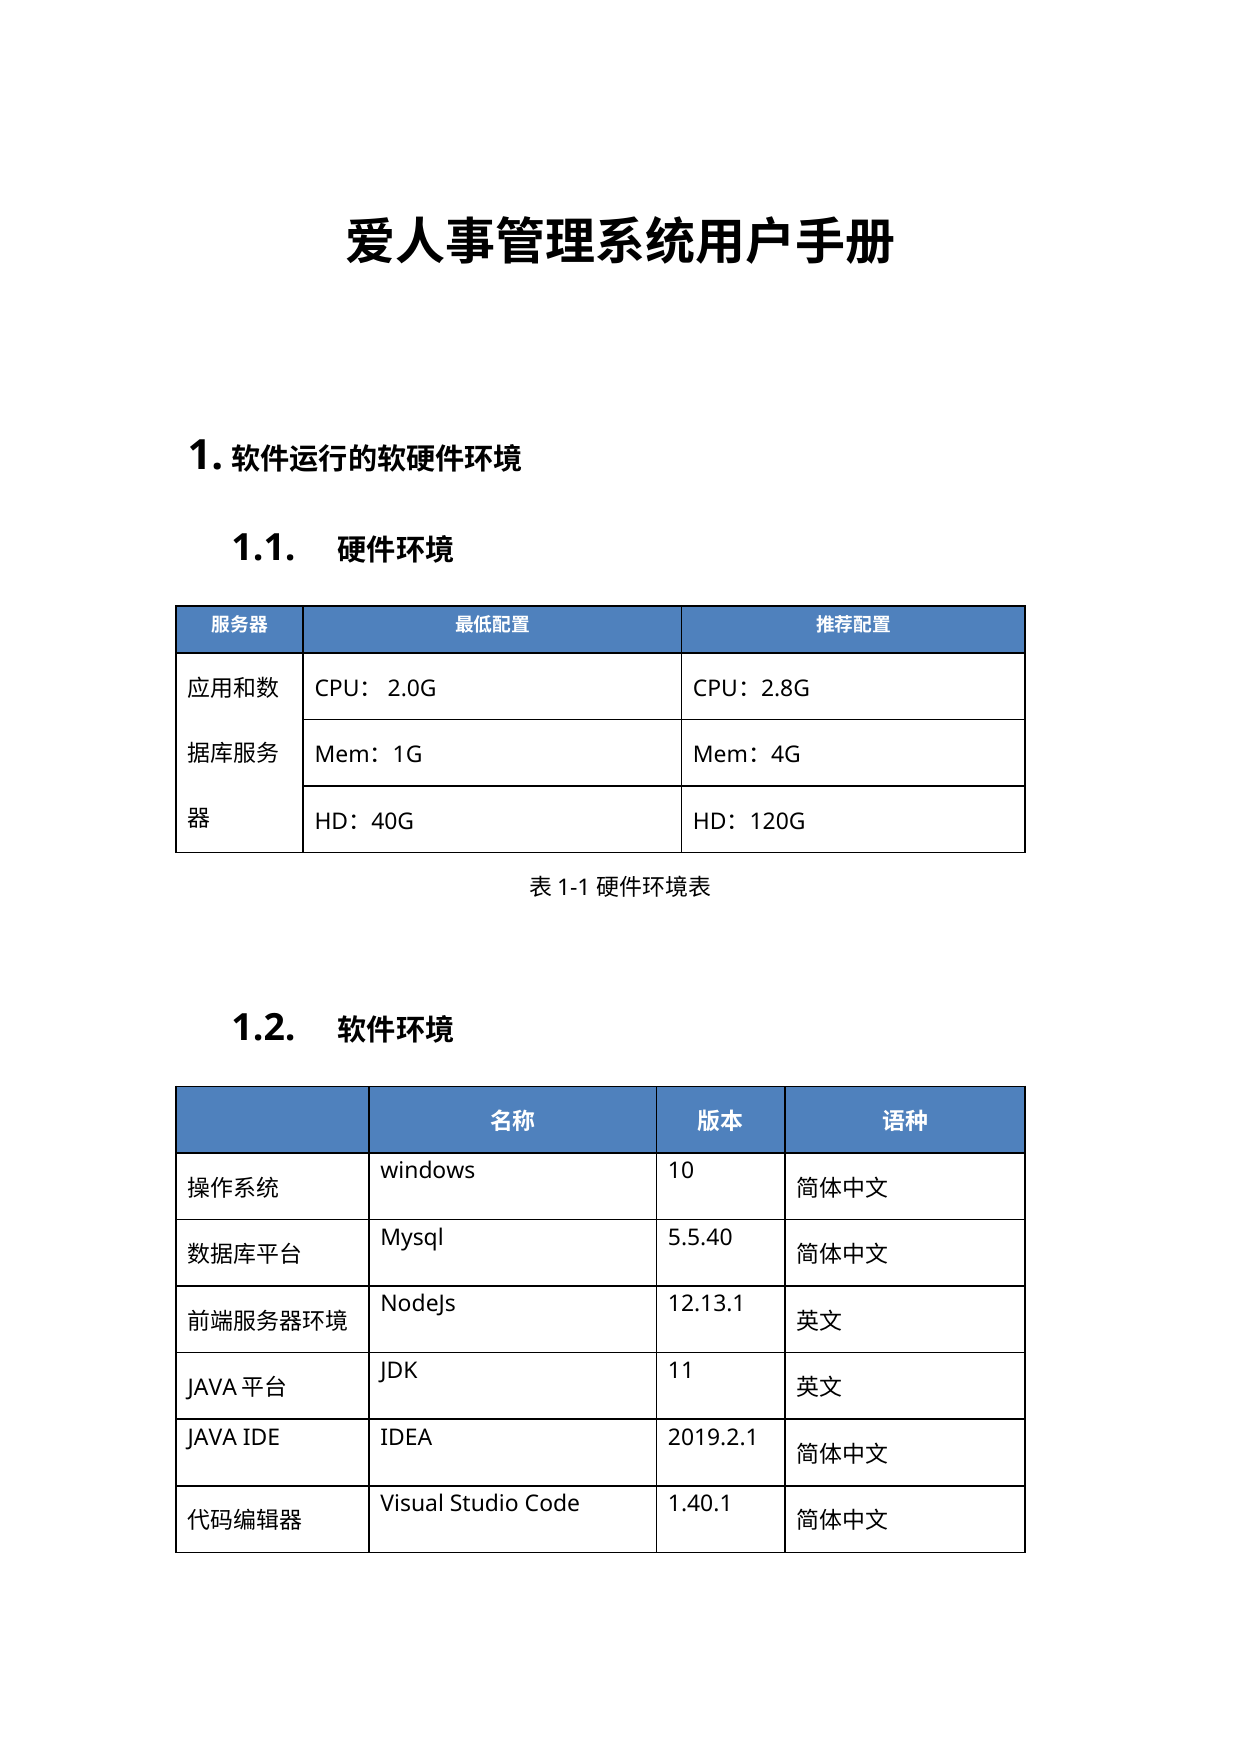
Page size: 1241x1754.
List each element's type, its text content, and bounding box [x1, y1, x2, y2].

table_cell 简体中文 [786, 1487, 1024, 1551]
table_cell 前端服务器环境 [177, 1287, 368, 1352]
table_cell 10 [657, 1154, 784, 1219]
table_cell Visual Studio Code [370, 1487, 656, 1551]
text 表1-1 硬件环境表 [187, 853, 1053, 918]
table_cell 1.40.1 [657, 1487, 784, 1551]
table_header [177, 1087, 368, 1152]
table_cell 代码编辑器 [177, 1487, 368, 1551]
table_header 最低配置 [304, 607, 681, 652]
table_cell Mem：4G [682, 720, 1024, 785]
table_cell 应用和数据库服务器 [177, 654, 302, 852]
table_header 语种 [786, 1087, 1024, 1152]
table_cell 操作系统 [177, 1154, 368, 1219]
table_cell CPU：2.8G [682, 654, 1024, 719]
table_header 服务器 [177, 607, 302, 652]
table_cell HD：120G [682, 787, 1024, 852]
list 软件环境 [231, 993, 1053, 1058]
table_header 名称 [370, 1087, 656, 1152]
table_cell JAVA平台 [177, 1353, 368, 1418]
table_cell Mysql [370, 1220, 656, 1285]
table_cell NodeJs [370, 1287, 656, 1352]
table_header 推荐配置 [682, 607, 1024, 652]
table_cell 英文 [786, 1353, 1024, 1418]
list 软件运行的软硬件环境 [187, 421, 1053, 486]
table_cell 数据库平台 [177, 1220, 368, 1285]
table_cell CPU： 2.0G [304, 654, 681, 719]
table_cell windows [370, 1154, 656, 1219]
table_cell 2019.2.1 [657, 1420, 784, 1485]
table_cell 简体中文 [786, 1420, 1024, 1485]
table_cell JDK [370, 1353, 656, 1418]
table_header 版本 [657, 1087, 784, 1152]
text 爱人事管理系统用户手册 [187, 189, 1053, 287]
table_cell JAVA IDE [177, 1420, 368, 1485]
table_cell 简体中文 [786, 1220, 1024, 1285]
table_cell 简体中文 [786, 1154, 1024, 1219]
table_cell 11 [657, 1353, 784, 1418]
table_cell IDEA [370, 1420, 656, 1485]
table_cell 英文 [786, 1287, 1024, 1352]
list 硬件环境 [231, 513, 1053, 578]
table_cell Mem：1G [304, 720, 681, 785]
table_cell 5.5.40 [657, 1220, 784, 1285]
table_cell HD：40G [304, 787, 681, 852]
table_cell 12.13.1 [657, 1287, 784, 1352]
